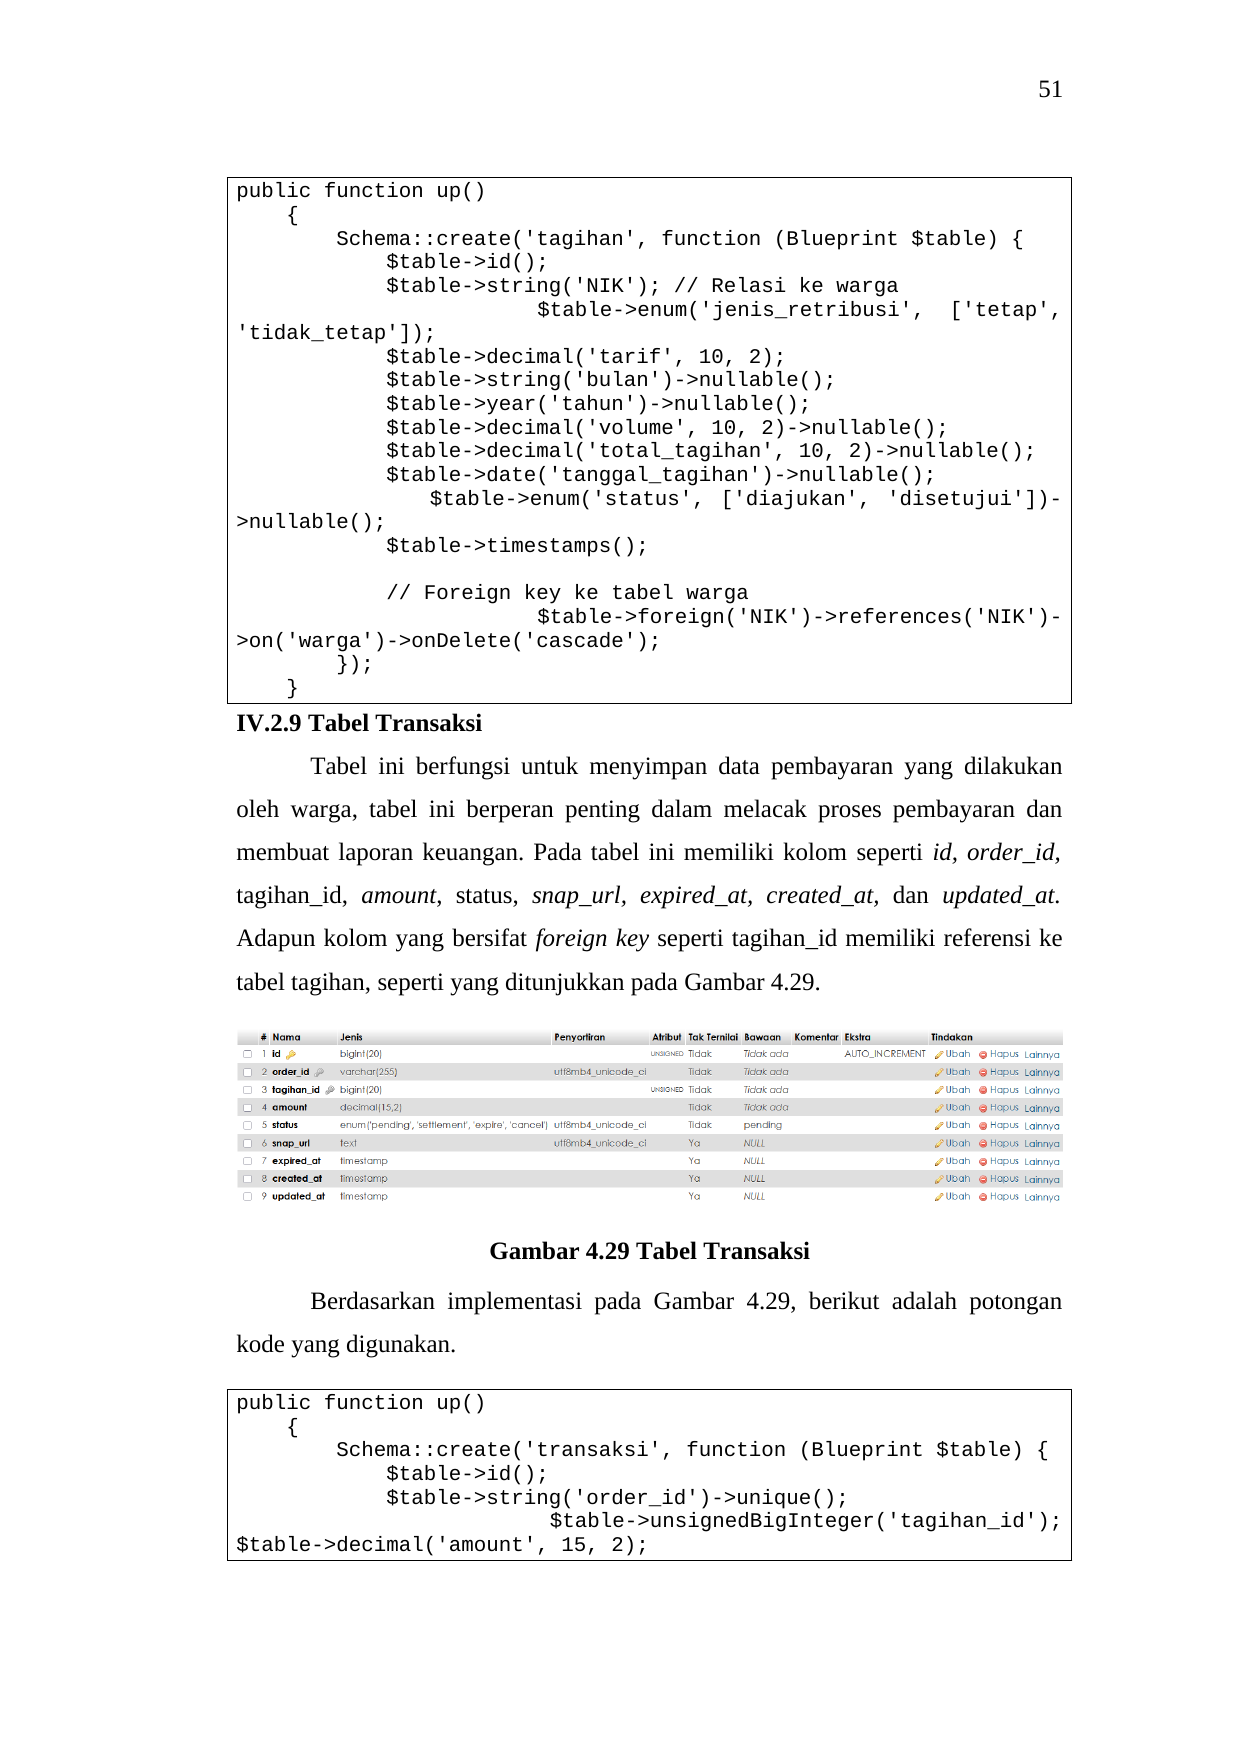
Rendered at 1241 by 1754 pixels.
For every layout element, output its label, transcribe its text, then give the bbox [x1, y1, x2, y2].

text public function up() [228, 1390, 1071, 1416]
text $table->date('tanggal_tagihan')->nullable(); [236, 464, 1063, 488]
text } [228, 674, 1071, 703]
text Gambar 4.29 Tabel Transaksi [236, 1236, 1063, 1265]
text Schema::create('tagihan', function (Blueprint $table) { [236, 228, 1063, 251]
text $table->string('NIK'); // Relasi ke warga [236, 275, 1063, 298]
text $table->id(); [236, 1463, 1063, 1487]
text $table->year('tahun')->nullable(); [236, 393, 1063, 417]
text $table->unsignedBigInteger('tagihan_id'); $table->decimal('amount', 15, 2); [228, 1507, 1071, 1560]
text $table->timestamps(); [236, 535, 1063, 559]
text { [236, 1416, 1063, 1439]
text public function up() [228, 178, 1071, 204]
text Tabel ini berfungsi untuk menyimpan data pembayaran yang dilakukan oleh warga, tabel ini berperan penting dalam melacak proses pembayaran dan membuat laporan keuangan. Pada tabel ini memiliki kolom seperti id, order_id, tagihan_id, amount, status, snap_url, expired_at, created_at, dan updated_at. Adapun kolom yang bersifat foreign key seperti tagihan_id memiliki referensi ke tabel tagihan, seperti yang ditunjukkan pada Gambar 4.29. [236, 751, 1063, 995]
text $table->decimal('volume', 10, 2)->nullable(); [236, 417, 1063, 440]
text // Foreign key ke tabel warga [236, 582, 1063, 606]
text $table->decimal('tarif', 10, 2); [236, 346, 1063, 369]
text $table->enum('jenis_retribusi', ['tetap', 'tidak_tetap']); [236, 298, 1063, 346]
text $table->string('bulan')->nullable(); [236, 369, 1063, 393]
text $table->foreign('NIK')->references('NIK')->on('warga')->onDelete('cascade'); [236, 606, 1063, 653]
text $table->decimal('total_tagihan', 10, 2)->nullable(); [236, 440, 1063, 464]
text $table->enum('status', ['diajukan', 'disetujui'])->nullable(); [236, 488, 1063, 535]
text Berdasarkan implementasi pada Gambar 4.29, berikut adalah potongan kode yang digunakan. [236, 1286, 1063, 1358]
text $table->id(); [236, 251, 1063, 275]
text { [236, 204, 1063, 228]
text Schema::create('transaksi', function (Blueprint $table) { [236, 1439, 1063, 1463]
text $table->string('order_id')->unique(); [236, 1487, 1063, 1507]
subtitle Tabel Transaksi [236, 708, 1063, 737]
picture [236, 1026, 1063, 1206]
text }); [236, 653, 1063, 674]
